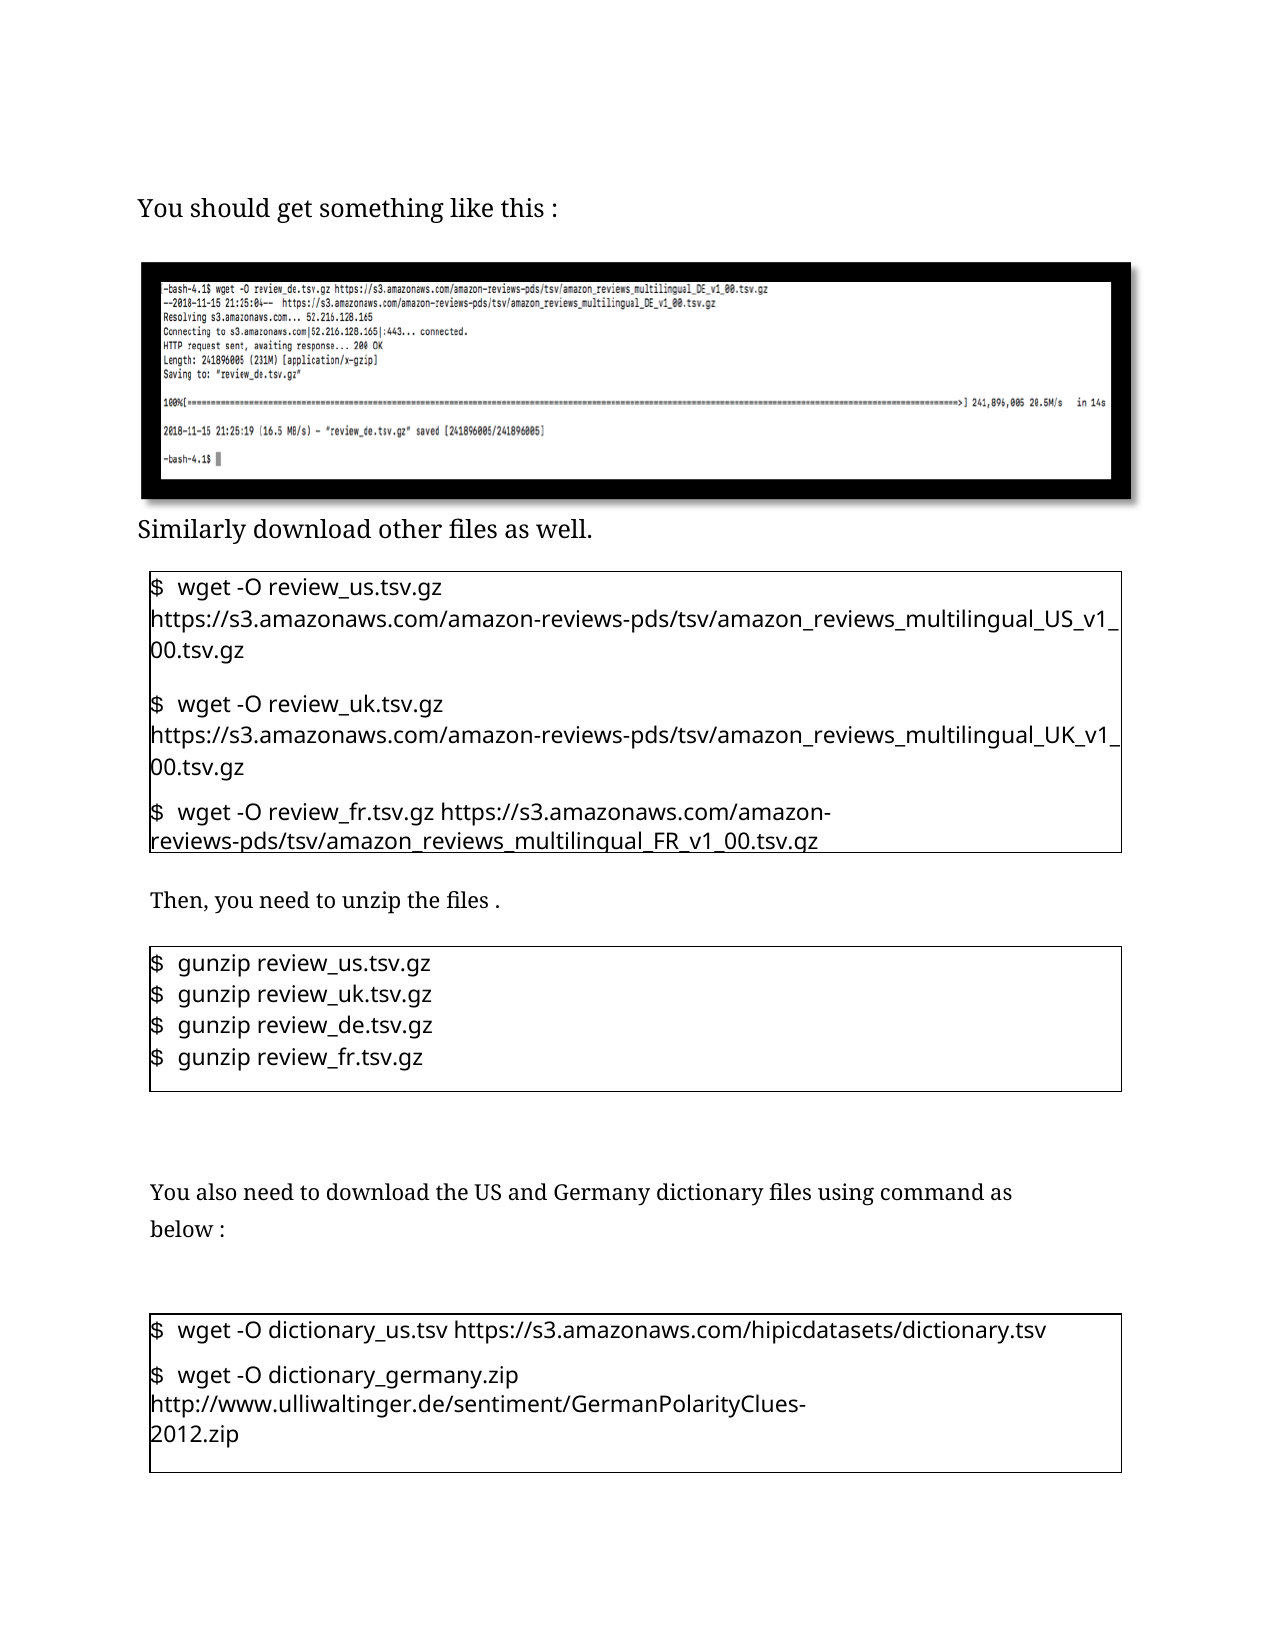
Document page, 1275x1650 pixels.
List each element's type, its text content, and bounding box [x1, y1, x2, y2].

picture [137, 258, 1144, 512]
text Then, you need to unzip the files . [150, 884, 1079, 914]
text You should get something like this : [137, 190, 1144, 224]
text You also need to download the US and Germany dictionary files using command as below : [150, 1177, 1079, 1243]
text Similarly download other files as well. [137, 512, 1144, 546]
